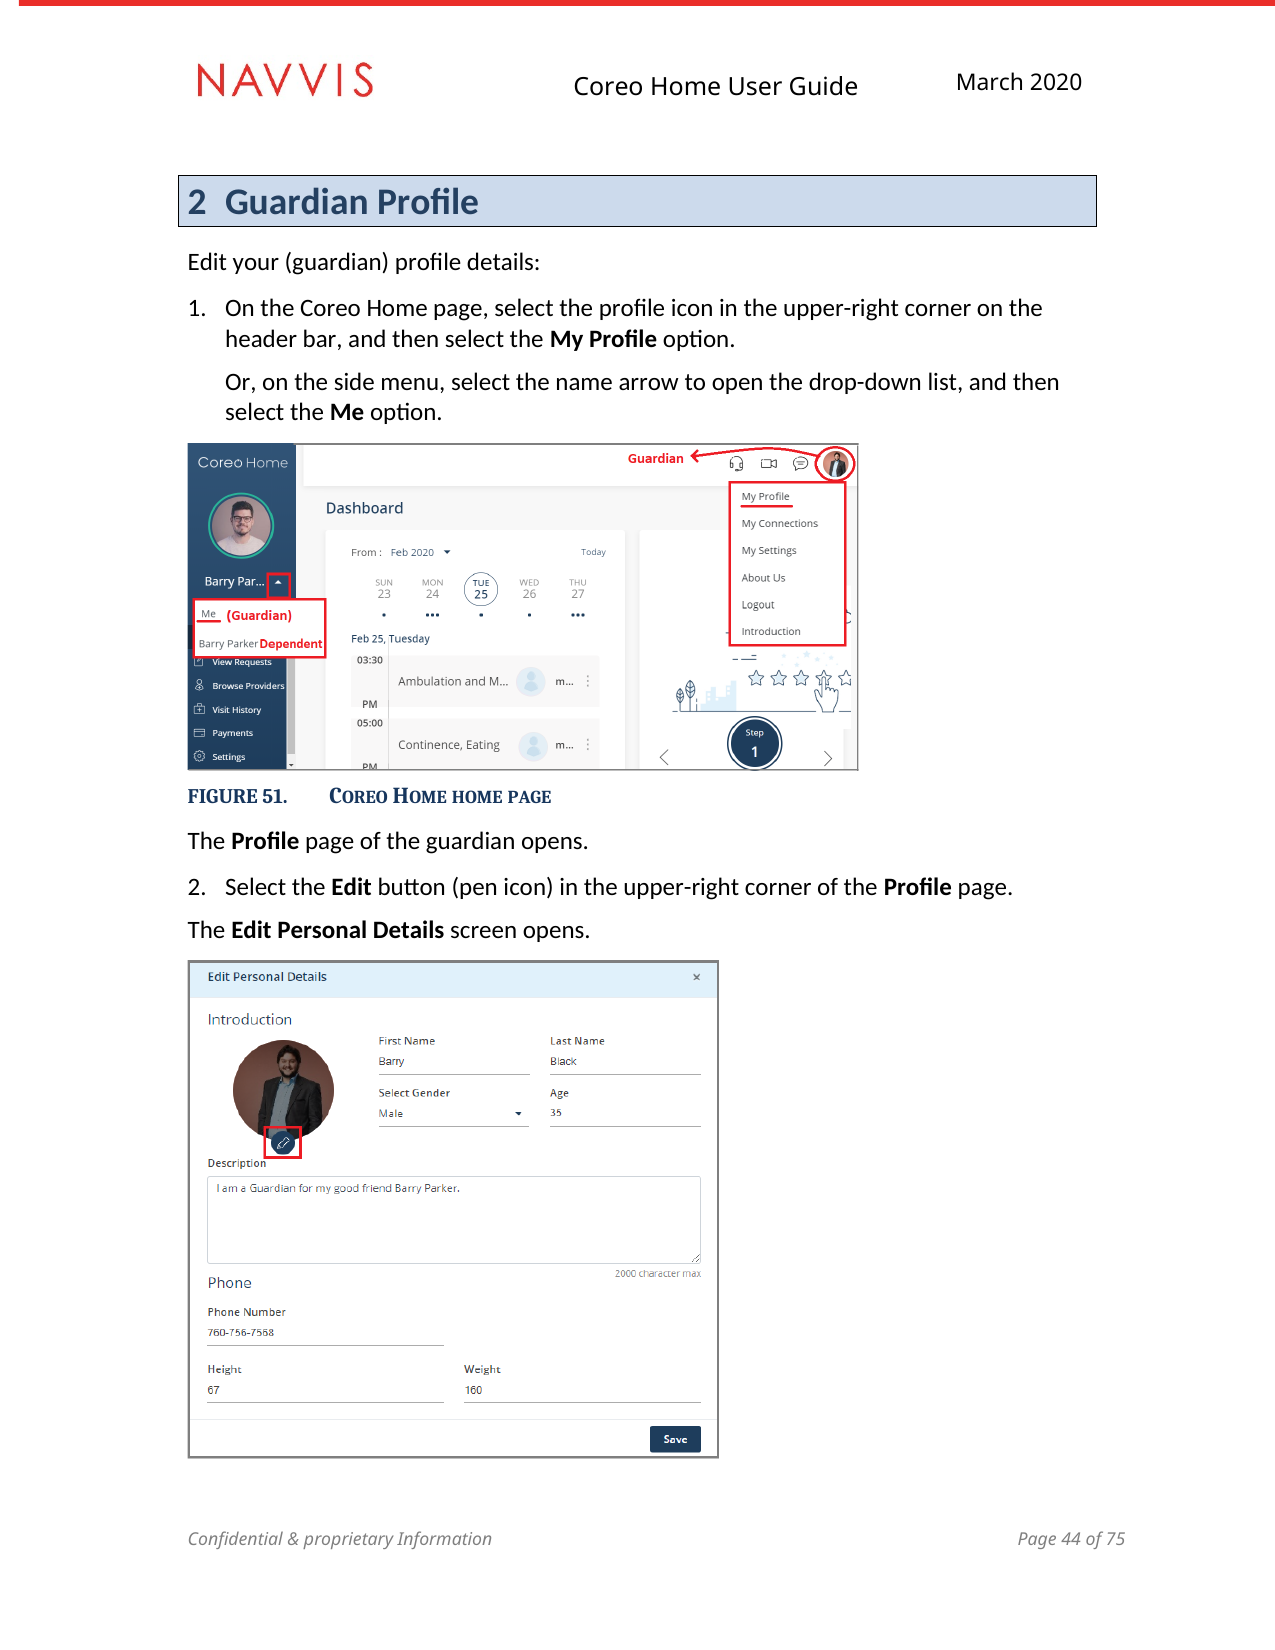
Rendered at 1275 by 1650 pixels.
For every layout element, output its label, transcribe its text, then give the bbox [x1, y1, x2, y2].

picture [187, 443, 859, 771]
text The Profile page of the guardian opens. [187, 826, 1087, 856]
subtitle Guardian Profile [179, 176, 1096, 226]
list Select the Edit button (pen icon) in the upper-right corner of the Profile page. [187, 872, 1087, 902]
picture [187, 55, 383, 104]
text The Edit Personal Details screen opens. [187, 914, 1087, 945]
list On the Coreo Home page, select the profile icon in the upper-right corner on the header bar, and then select the My Profile option. [187, 292, 1087, 353]
text Coreo Home home page [187, 783, 1087, 809]
text Edit your (guardian) profile details: [187, 246, 1087, 277]
picture [187, 960, 719, 1459]
text Or, on the side menu, select the name arrow to open the drop-down list, and then select the Me option. [225, 366, 1087, 427]
